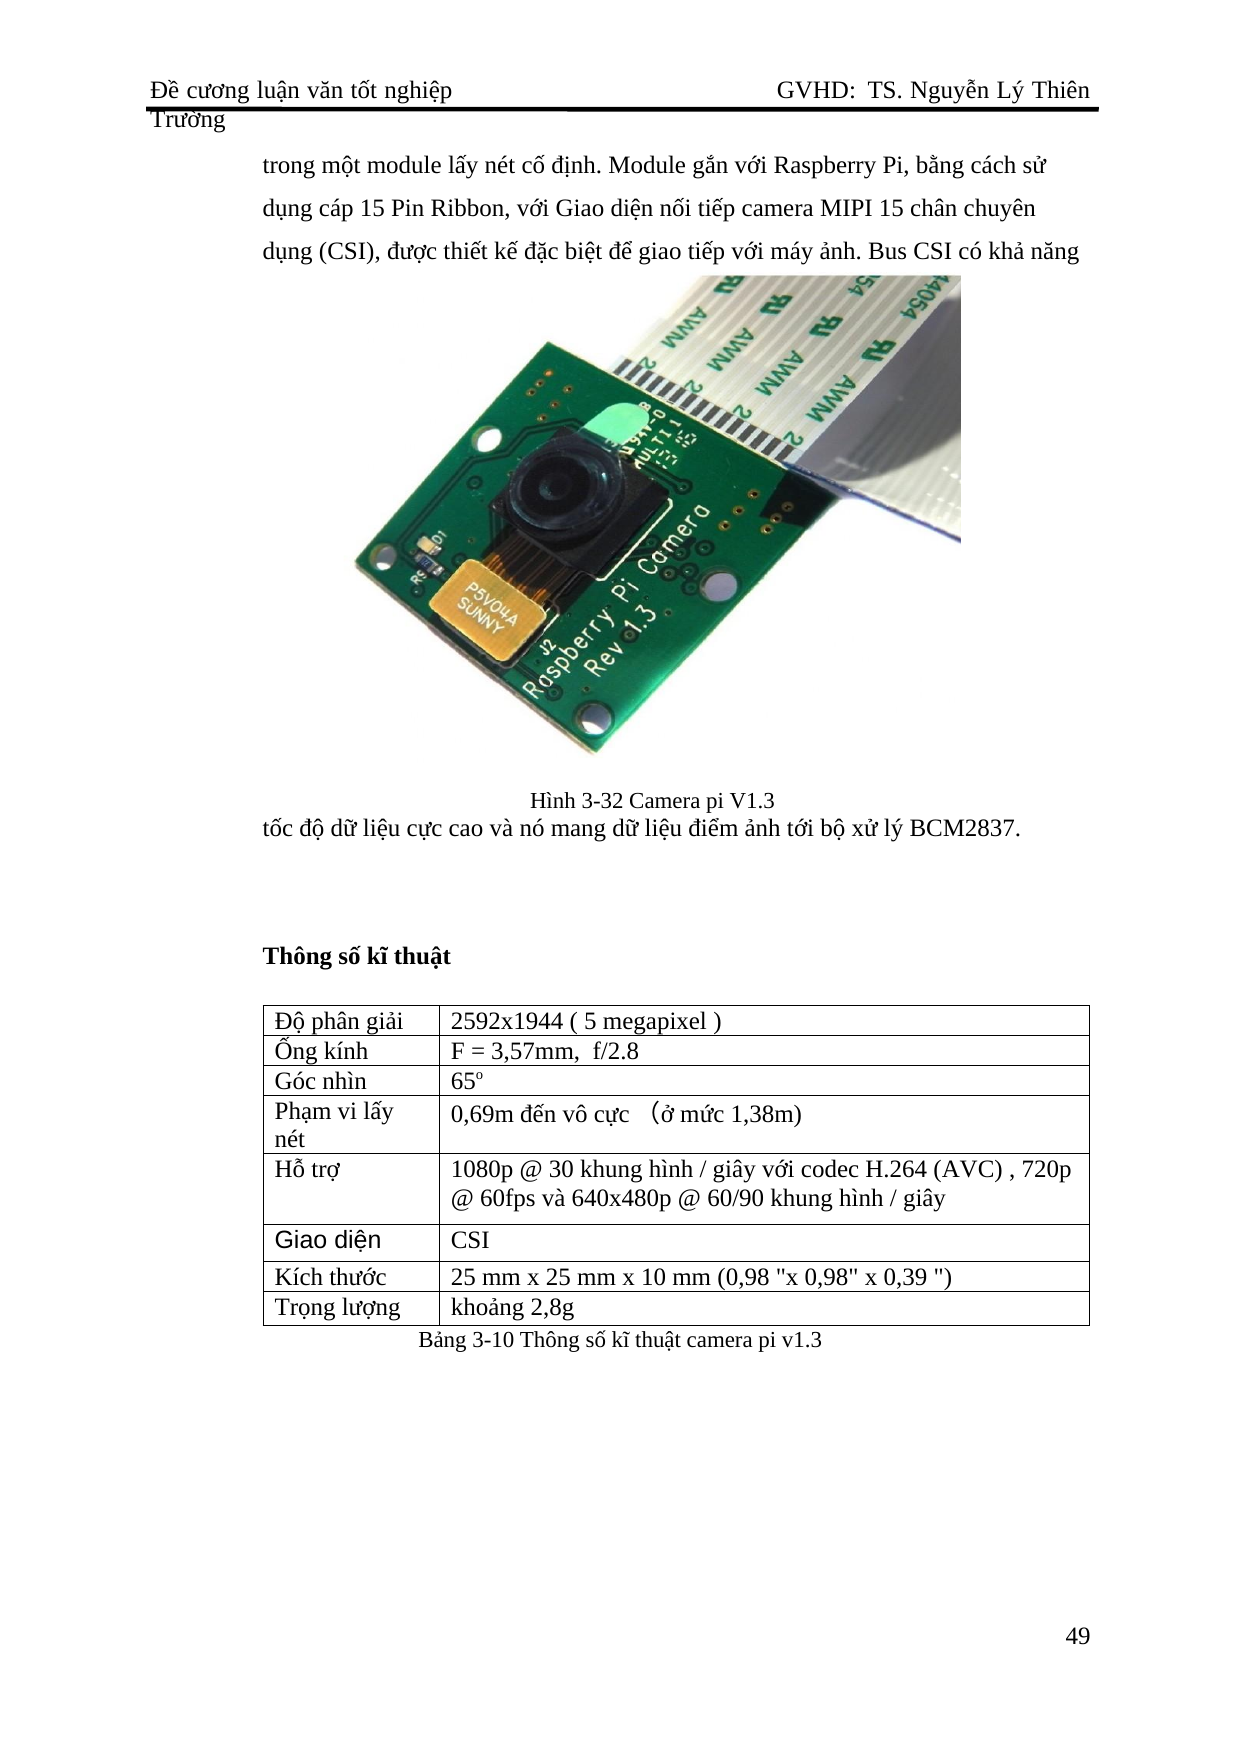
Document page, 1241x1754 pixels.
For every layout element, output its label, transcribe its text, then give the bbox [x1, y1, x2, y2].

table_cell CSI [440, 1225, 1089, 1261]
table_cell Phạm vi lấy nét [264, 1096, 439, 1153]
table_cell khoảng 2,8g [440, 1292, 1089, 1325]
text Thông số kĩ thuật [262, 941, 1090, 970]
table_cell Trọng lượng [264, 1292, 439, 1325]
text Bảng 3-10 Thông số kĩ thuật camera pi v1.3 [150, 1326, 1090, 1353]
table_cell Góc nhìn [264, 1066, 439, 1095]
table_cell 65o [440, 1066, 1089, 1095]
table_cell Giao diện [264, 1225, 439, 1261]
table_cell Hỗ trợ [264, 1154, 439, 1224]
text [262, 150, 1090, 842]
table_cell 1080p @ 30 khung hình / giây với codec H.264 (AVC) , 720p @ 60fps và 640x480p @ 60/90 khung hình / giây [440, 1154, 1089, 1224]
picture [343, 272, 961, 778]
table_cell 25 mm x 25 mm x 10 mm (0,98 "x 0,98" x 0,39 ") [440, 1262, 1089, 1291]
table_cell F = 3,57mm, f/2.8 [440, 1036, 1089, 1065]
table_cell 0,69m đến vô cực （ở mức 1,38m) [440, 1096, 1089, 1153]
table_cell Kích thước [264, 1262, 439, 1291]
table_header 2592x1944 ( 5 megapixel ) [440, 1006, 1089, 1035]
table_cell Ống kính [264, 1036, 439, 1065]
table_header Độ phân giải [264, 1006, 439, 1035]
